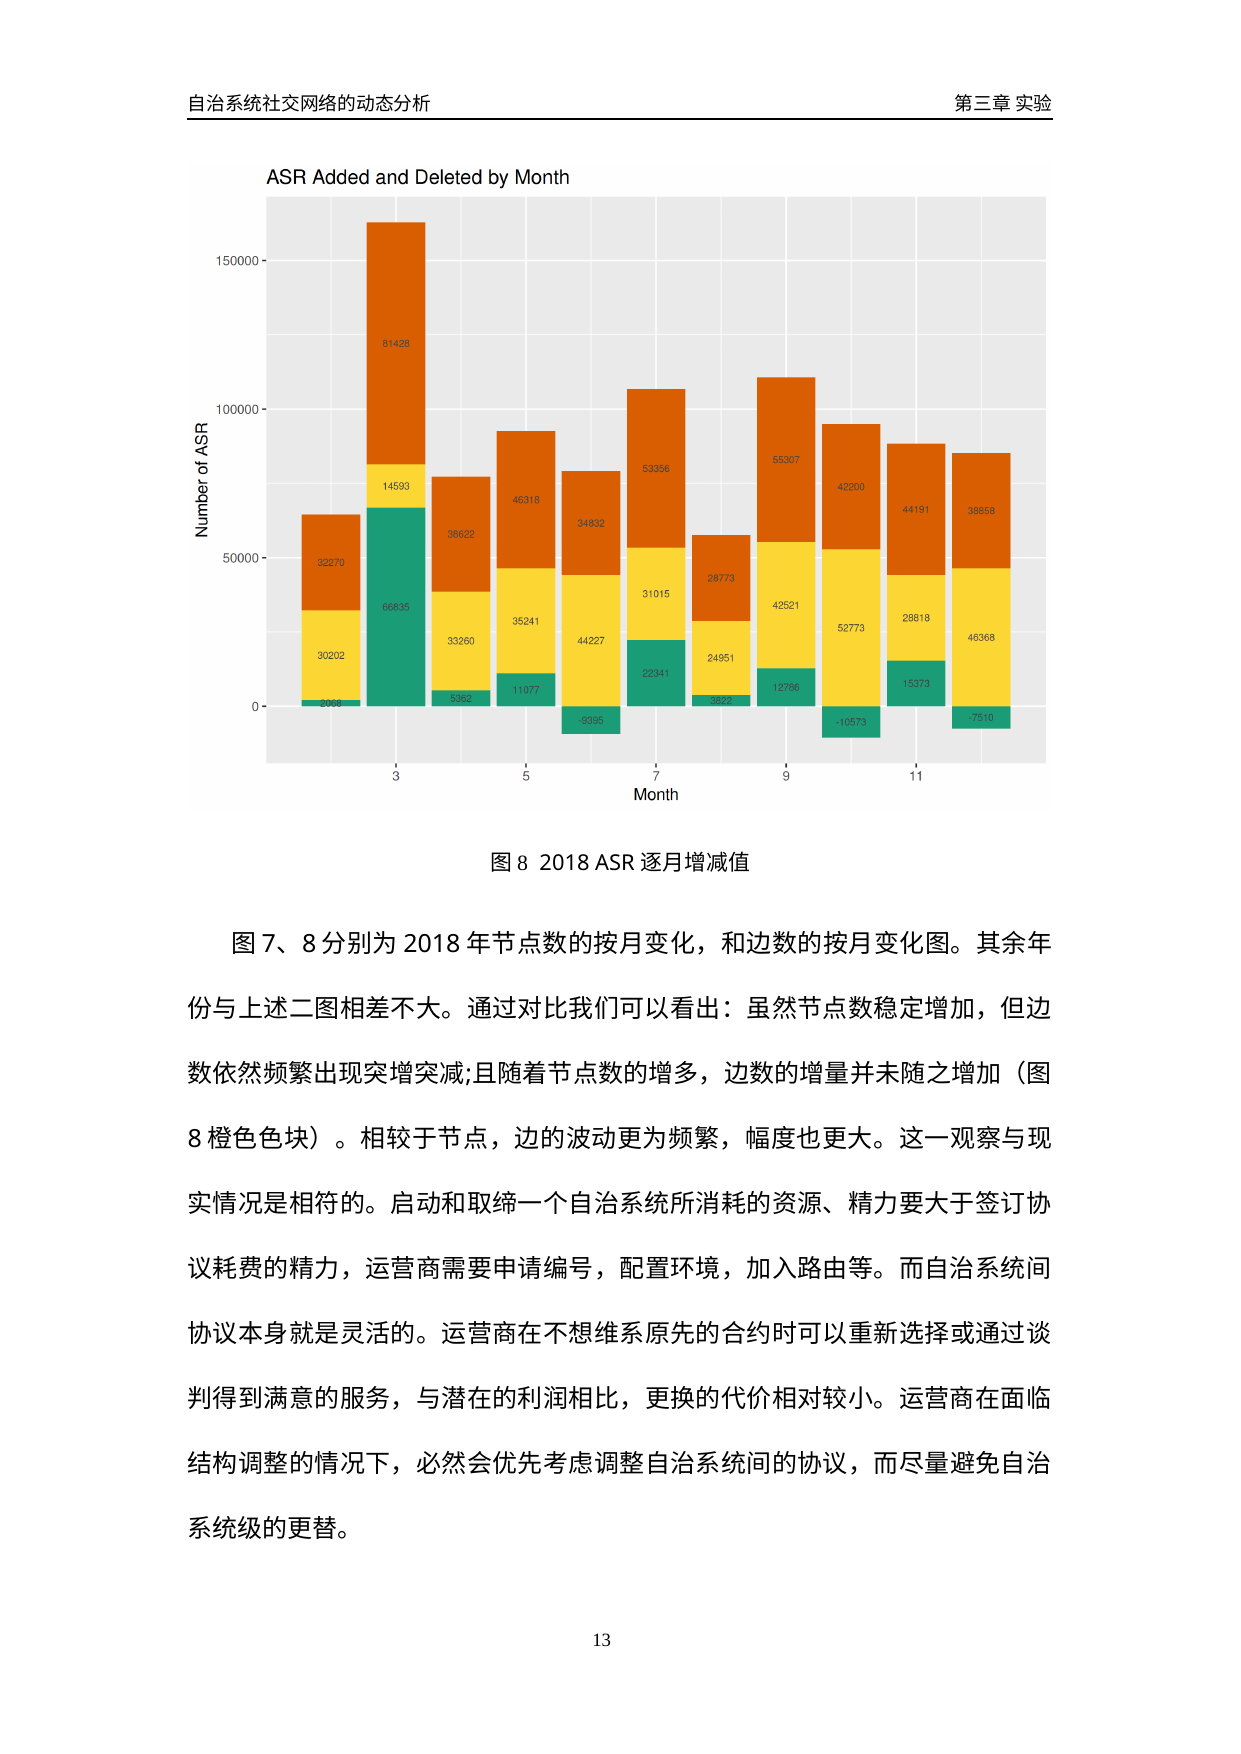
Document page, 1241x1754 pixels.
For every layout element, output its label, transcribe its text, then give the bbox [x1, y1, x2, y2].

text 图7、8分别为2018年节点数的按月变化，和边数的按月变化图。其余年份与上述二图相差不大。通过对比我们可以看出：虽然节点数稳定增加，但边数依然频繁出现突增突减;且随着节点数的增多，边数的增量并未随之增加（图8橙色色块）。相较于节点，边的波动更为频繁，幅度也更大。这一观察与现实情况是相符的。启动和取缔一个自治系统所消耗的资源、精力要大于签订协议耗费的精力，运营商需要申请编号，配置环境，加入路由等。而自治系统间协议本身就是灵活的。运营商在不想维系原先的合约时可以重新选择或通过谈判得到满意的服务，与潜在的利润相比，更换的代价相对较小。运营商在面临结构调整的情况下，必然会优先考虑调整自治系统间的协议，而尽量避免自治系统级的更替。 [187, 909, 1053, 1559]
picture [187, 162, 1053, 812]
text 图8 2018 ASR 逐月增减值 [187, 844, 1053, 877]
